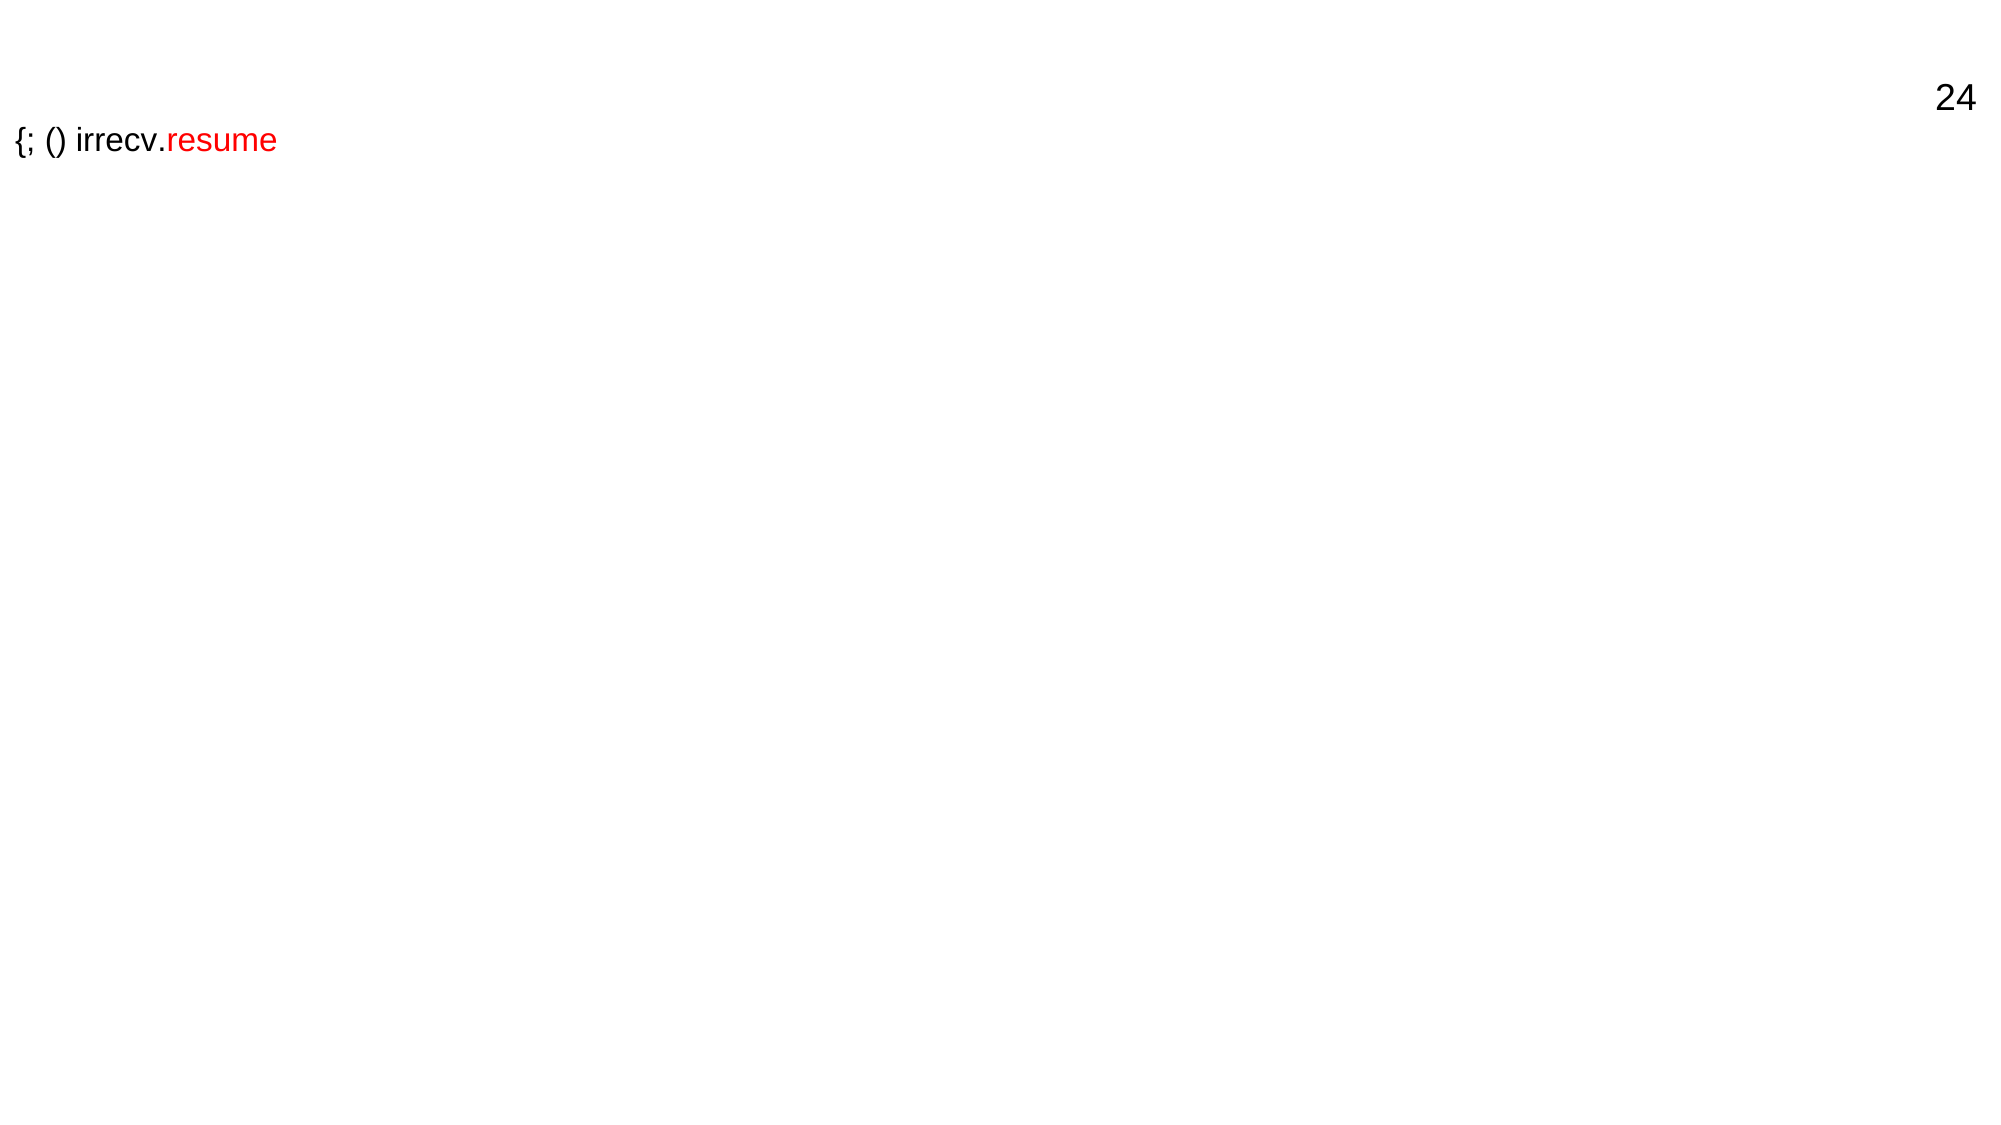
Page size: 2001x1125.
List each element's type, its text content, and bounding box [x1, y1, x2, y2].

text irrecv.resume () ;} [15, 120, 1982, 159]
